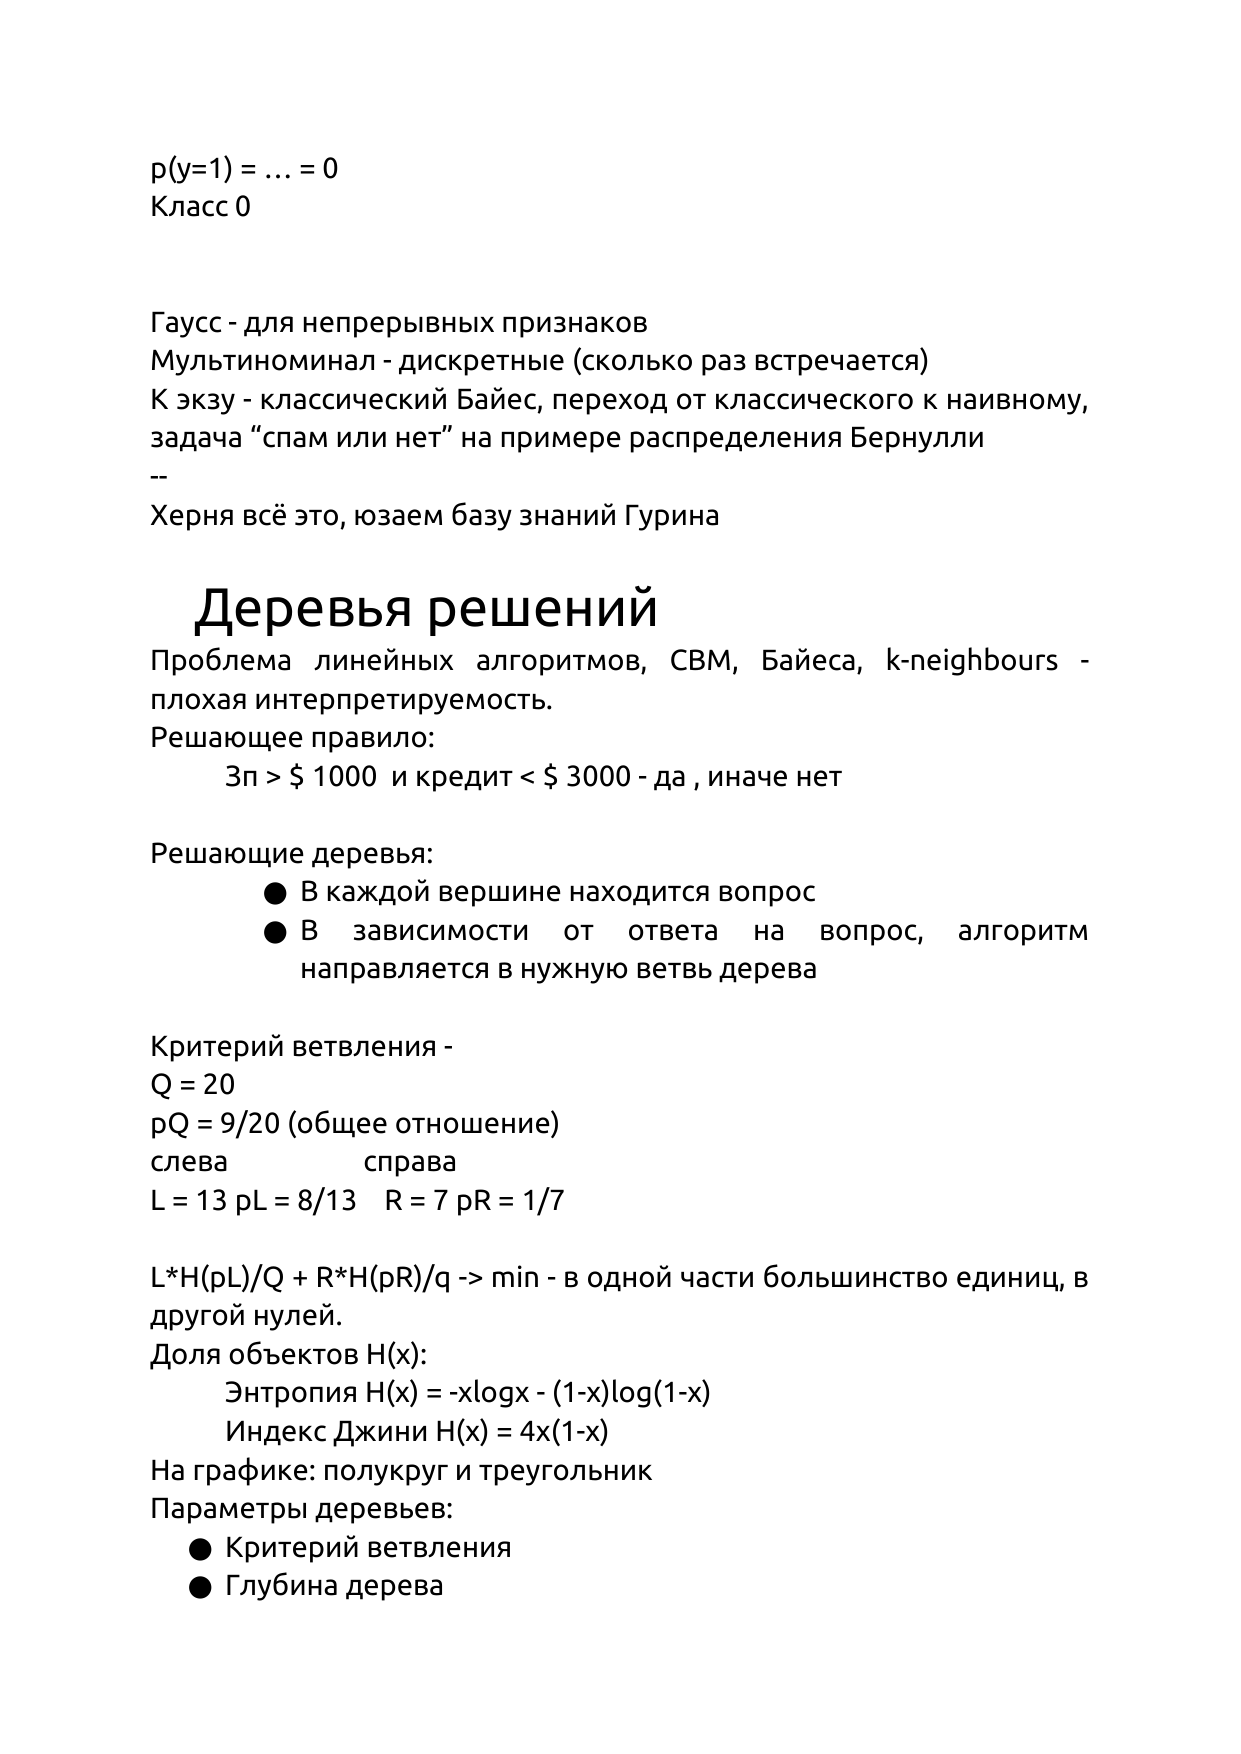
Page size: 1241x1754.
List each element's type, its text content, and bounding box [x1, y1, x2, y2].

text Класс 0 [150, 188, 1090, 222]
text Решающие деревья: [150, 797, 1090, 869]
text Гаусс - для непрерывных признаков [150, 304, 1090, 338]
text Q = 20 [150, 1066, 1090, 1100]
text К экзу - классический Байес, переход от классического к наивному, задача “спам или нет” на примере распределения Бернулли [150, 381, 1090, 453]
text Херня всё это, юзаем базу знаний Гурина [150, 497, 1090, 530]
list В зависимости от ответа на вопрос, алгоритм направляется в нужную ветвь дерева [262, 912, 1090, 984]
text L*H(pL)/Q + R*H(pR)/q -> min - в одной части большинство единиц, в другой нулей. [150, 1259, 1090, 1331]
text Критерий ветвления - [150, 1028, 1090, 1061]
text Энтропия H(x) = -xlogx - (1-x)log(1-x) [225, 1375, 1090, 1408]
text На графике: полукруг и треугольник [150, 1452, 1090, 1485]
text p(y=1) = … = 0 [150, 150, 1090, 183]
title Деревья решений [150, 574, 1090, 636]
text pQ = 9/20 (общее отношение) [150, 1105, 1090, 1138]
text Индекс Джини H(x) = 4x(1-x) [225, 1413, 1090, 1447]
text Решающее правило: [150, 719, 1090, 753]
list Глубина дерева [187, 1567, 1090, 1601]
text Зп > $ 1000 и кредит < $ 3000 - да , иначе нет [150, 758, 1090, 792]
text L = 13 pL = 8/13 R = 7 pR = 1/7 [150, 1182, 1090, 1216]
text Мультиноминал - дискретные (сколько раз встречается) [150, 343, 1090, 376]
list В каждой вершине находится вопрос [262, 874, 1090, 907]
text -- [150, 458, 1090, 492]
list Критерий ветвления [187, 1529, 1090, 1562]
text слева справа [150, 1143, 1090, 1177]
text Доля объектов H(x): [150, 1336, 1090, 1370]
text Параметры деревьев: [150, 1490, 1090, 1524]
text Проблема линейных алгоритмов, СВМ, Байеса, k-neighbours - плохая интерпретируемость. [150, 642, 1090, 714]
